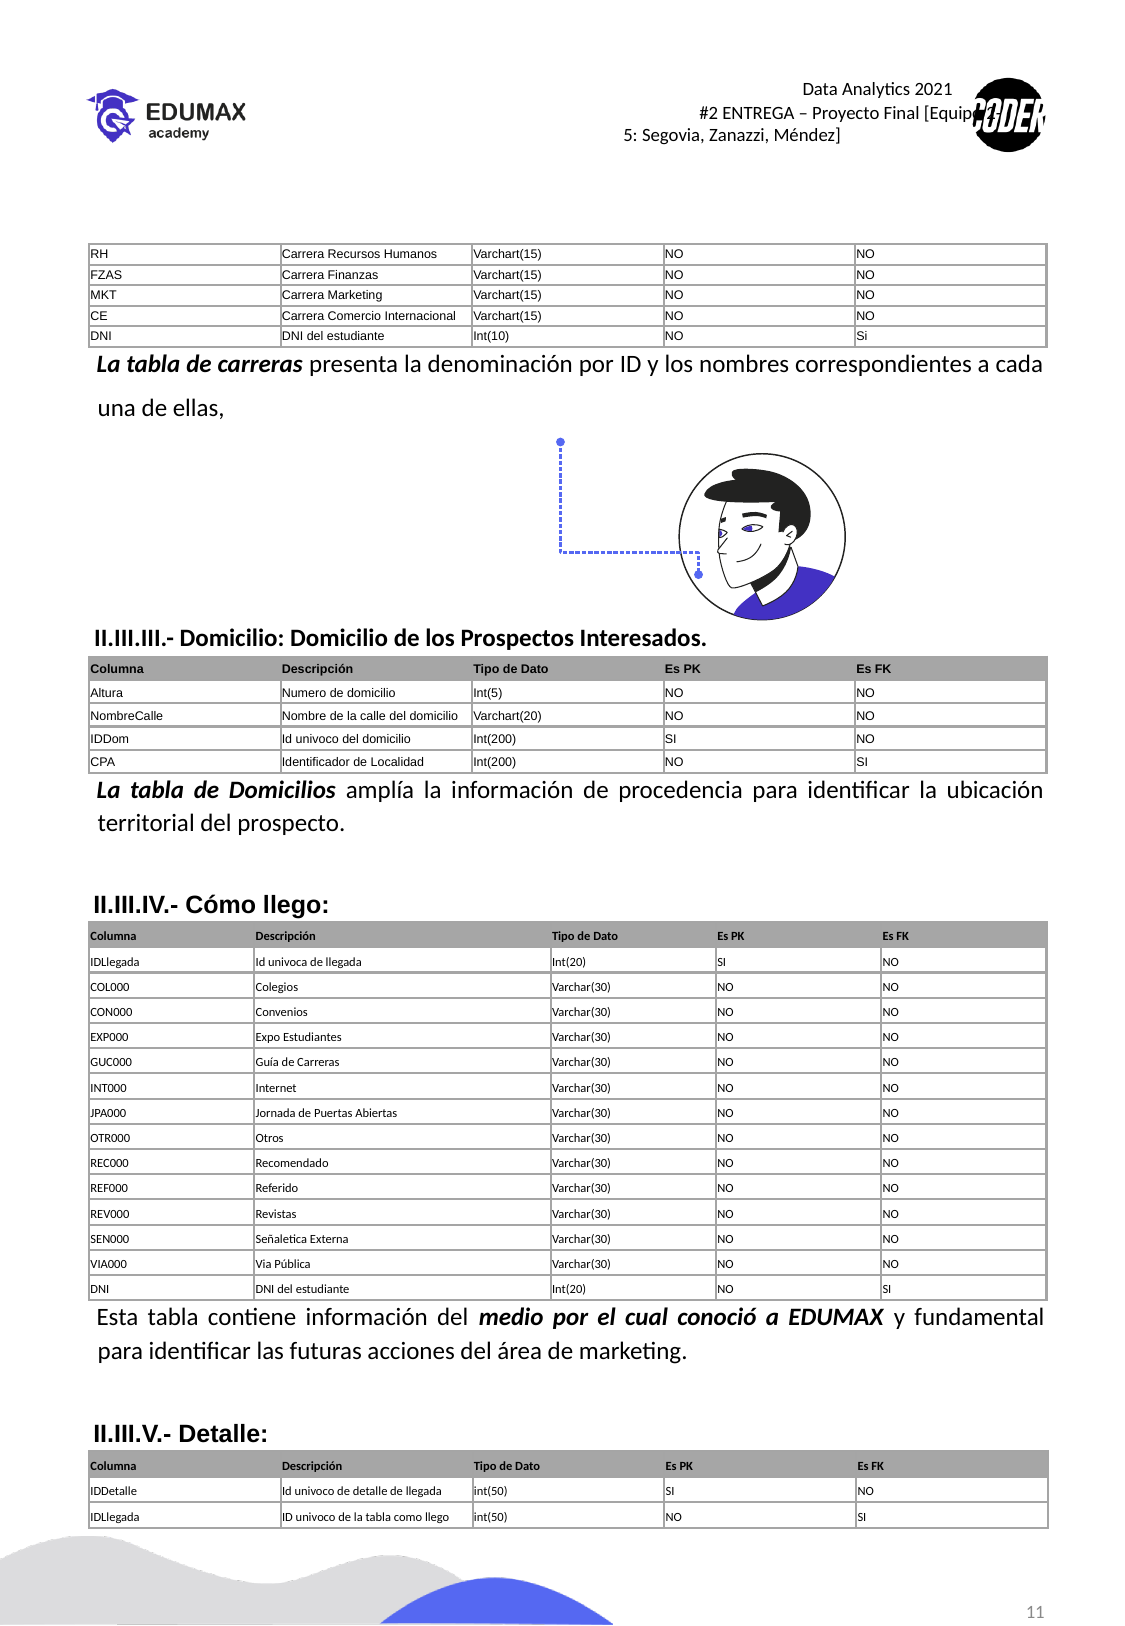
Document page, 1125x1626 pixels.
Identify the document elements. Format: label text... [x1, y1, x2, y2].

table_cell NO [717, 1049, 880, 1072]
table_cell Varchar(30) [552, 974, 715, 997]
table_cell NO [882, 974, 1045, 997]
table_cell NO [665, 286, 854, 304]
table_cell NO [857, 1478, 1047, 1501]
table_cell NO [882, 1150, 1045, 1173]
table_cell Varchar(30) [552, 1024, 715, 1047]
table_cell int(50) [474, 1503, 663, 1527]
table_cell NO [665, 307, 854, 325]
table_header Tipo de Dato [474, 1452, 663, 1475]
table_header Es FK [856, 658, 1045, 679]
table_cell Varchart(15) [473, 286, 663, 304]
table_cell NO [717, 1125, 880, 1148]
table_header Es PK [717, 923, 880, 946]
table_cell Varchar(30) [552, 1226, 715, 1249]
table_cell Carrera Comercio Internacional [282, 307, 471, 325]
table_cell SI [665, 1478, 855, 1501]
table_cell NO [665, 704, 854, 725]
table_cell OTR000 [90, 1125, 253, 1148]
table_cell Guía de Carreras [255, 1049, 550, 1072]
table_cell Varchar(30) [552, 1251, 715, 1274]
table_cell Altura [90, 681, 280, 702]
text La tabla de carreras presenta la denominación por ID y los nombres correspondientes a cada una de ellas, [96, 348, 1044, 423]
table_cell NO [856, 728, 1045, 748]
table_cell Int(200) [473, 728, 663, 748]
table_cell NO [665, 1503, 855, 1527]
table_cell NO [665, 327, 854, 346]
table_cell DNI [90, 1276, 253, 1299]
table_cell MKT [90, 286, 280, 304]
table_cell DNI del estudiante [255, 1276, 550, 1299]
table_cell Varchar(30) [552, 1100, 715, 1123]
table_cell Carrera Finanzas [282, 266, 471, 284]
table_cell NO [856, 286, 1045, 304]
table_cell NO [856, 704, 1045, 725]
table_cell Carrera Marketing [282, 286, 471, 304]
table_cell RH [90, 245, 280, 263]
table_cell NO [717, 1251, 880, 1274]
table_header Descripción [282, 1452, 472, 1475]
table_header Columna [90, 923, 253, 946]
table_cell VIA000 [90, 1251, 253, 1274]
table_cell Int(20) [552, 1276, 715, 1299]
table_cell NO [717, 1100, 880, 1123]
table_cell Varchar(30) [552, 1125, 715, 1148]
table_cell Numero de domicilio [282, 681, 471, 702]
table_cell NO [856, 266, 1045, 284]
table_cell NombreCalle [90, 704, 280, 725]
picture [971, 76, 1047, 153]
table_cell Via Pública [255, 1251, 550, 1274]
table_cell Expo Estudiantes [255, 1024, 550, 1047]
table_cell NO [665, 681, 854, 702]
table_cell NO [717, 1276, 880, 1299]
table_cell Recomendado [255, 1150, 550, 1173]
table_cell REC000 [90, 1150, 253, 1173]
table_cell NO [882, 1175, 1045, 1198]
table_cell int(50) [474, 1478, 663, 1501]
table_header Columna [90, 658, 280, 679]
table_cell Int(5) [473, 681, 663, 702]
table_cell EXP000 [90, 1024, 253, 1047]
table_cell Varchar(30) [552, 1175, 715, 1198]
table_cell CE [90, 307, 280, 325]
table_cell Int(200) [473, 751, 663, 772]
table_cell Señaletica Externa [255, 1226, 550, 1249]
table_cell NO [717, 1024, 880, 1047]
table_cell ID univoco de la tabla como llego [282, 1503, 472, 1527]
table_cell INT000 [90, 1074, 253, 1097]
table_cell GUC000 [90, 1049, 253, 1072]
table_cell NO [882, 948, 1045, 971]
table_cell Varchart(15) [473, 266, 663, 284]
table_cell Varchar(30) [552, 1049, 715, 1072]
table_cell Si [856, 327, 1045, 346]
picture [79, 76, 252, 155]
table_cell SI [665, 728, 854, 748]
table_cell NO [665, 266, 854, 284]
table_cell Varchar(30) [552, 1150, 715, 1173]
table_cell Varchar(30) [552, 1200, 715, 1223]
table_cell IDDetalle [90, 1478, 280, 1501]
table_cell SI [717, 948, 880, 971]
text Esta tabla contiene información del medio por el cual conoció a EDUMAX y fundamental para identificar las futuras acciones del área de marketing. [96, 1301, 1044, 1365]
table_cell JPA000 [90, 1100, 253, 1123]
table_cell Varchar(30) [552, 999, 715, 1022]
table_cell Carrera Recursos Humanos [282, 245, 471, 263]
table_header Tipo de Dato [473, 658, 663, 679]
table_cell NO [856, 307, 1045, 325]
table_cell Varchart(20) [473, 704, 663, 725]
table_cell REV000 [90, 1200, 253, 1223]
table_cell NO [717, 1200, 880, 1223]
table_header Tipo de Dato [552, 923, 715, 946]
table_cell Id univoco del domicilio [282, 728, 471, 748]
table_header Descripción [282, 658, 471, 679]
table_header Es FK [882, 923, 1045, 946]
table_cell Jornada de Puertas Abiertas [255, 1100, 550, 1123]
table_cell IDLlegada [90, 1503, 280, 1527]
text La tabla de Domicilios amplía la información de procedencia para identificar la ubicación territorial del prospecto. [96, 774, 1044, 838]
table_cell Int(10) [473, 327, 663, 346]
table_cell NO [665, 751, 854, 772]
table_cell DNI [90, 327, 280, 346]
table_cell NO [665, 245, 854, 263]
table_cell Revistas [255, 1200, 550, 1223]
table_cell SI [882, 1276, 1045, 1299]
table_cell NO [882, 999, 1045, 1022]
text II.III.IV.- Cómo llego: [93, 890, 1044, 919]
table_cell NO [882, 1226, 1045, 1249]
table_cell Otros [255, 1125, 550, 1148]
table_cell Id univoco de detalle de llegada [282, 1478, 472, 1501]
table_cell SI [857, 1503, 1047, 1527]
table_cell NO [717, 974, 880, 997]
table_cell FZAS [90, 266, 280, 284]
table_cell Colegios [255, 974, 550, 997]
table_cell NO [856, 245, 1045, 263]
text II.III.V.- Detalle: [93, 1419, 1044, 1447]
picture [0, 1535, 613, 1625]
table_cell SEN000 [90, 1226, 253, 1249]
table_cell Id univoca de llegada [255, 948, 550, 971]
table_cell NO [882, 1125, 1045, 1148]
table_cell CON000 [90, 999, 253, 1022]
table_cell SI [856, 751, 1045, 772]
table_cell COL000 [90, 974, 253, 997]
table_cell IDDom [90, 728, 280, 748]
table_header Columna [90, 1452, 280, 1475]
table_header Es PK [665, 1452, 855, 1475]
table_cell Internet [255, 1074, 550, 1097]
table_cell Nombre de la calle del domicilio [282, 704, 471, 725]
table_cell Varchart(15) [473, 245, 663, 263]
table_cell NO [882, 1074, 1045, 1097]
table_cell CPA [90, 751, 280, 772]
table_header Descripción [255, 923, 550, 946]
table_cell NO [882, 1251, 1045, 1274]
table_cell NO [856, 681, 1045, 702]
table_cell Varchart(15) [473, 307, 663, 325]
table_cell IDLlegada [90, 948, 253, 971]
table_cell NO [882, 1100, 1045, 1123]
table_cell NO [717, 1175, 880, 1198]
table_cell NO [717, 999, 880, 1022]
table_cell NO [717, 1074, 880, 1097]
table_cell NO [882, 1200, 1045, 1223]
table_cell DNI del estudiante [282, 327, 471, 346]
table_cell NO [882, 1049, 1045, 1072]
table_cell Referido [255, 1175, 550, 1198]
table_cell Identificador de Localidad [282, 751, 471, 772]
table_cell NO [717, 1226, 880, 1249]
table_header Es FK [857, 1452, 1047, 1475]
table_cell Int(20) [552, 948, 715, 971]
table_cell Convenios [255, 999, 550, 1022]
table_header Es PK [665, 658, 854, 679]
table_cell NO [882, 1024, 1045, 1047]
table_cell Varchar(30) [552, 1074, 715, 1097]
table_cell NO [717, 1150, 880, 1173]
text II.III.III.- Domicilio: Domicilio de los Prospectos Interesados. [94, 622, 1044, 653]
table_cell REF000 [90, 1175, 253, 1198]
